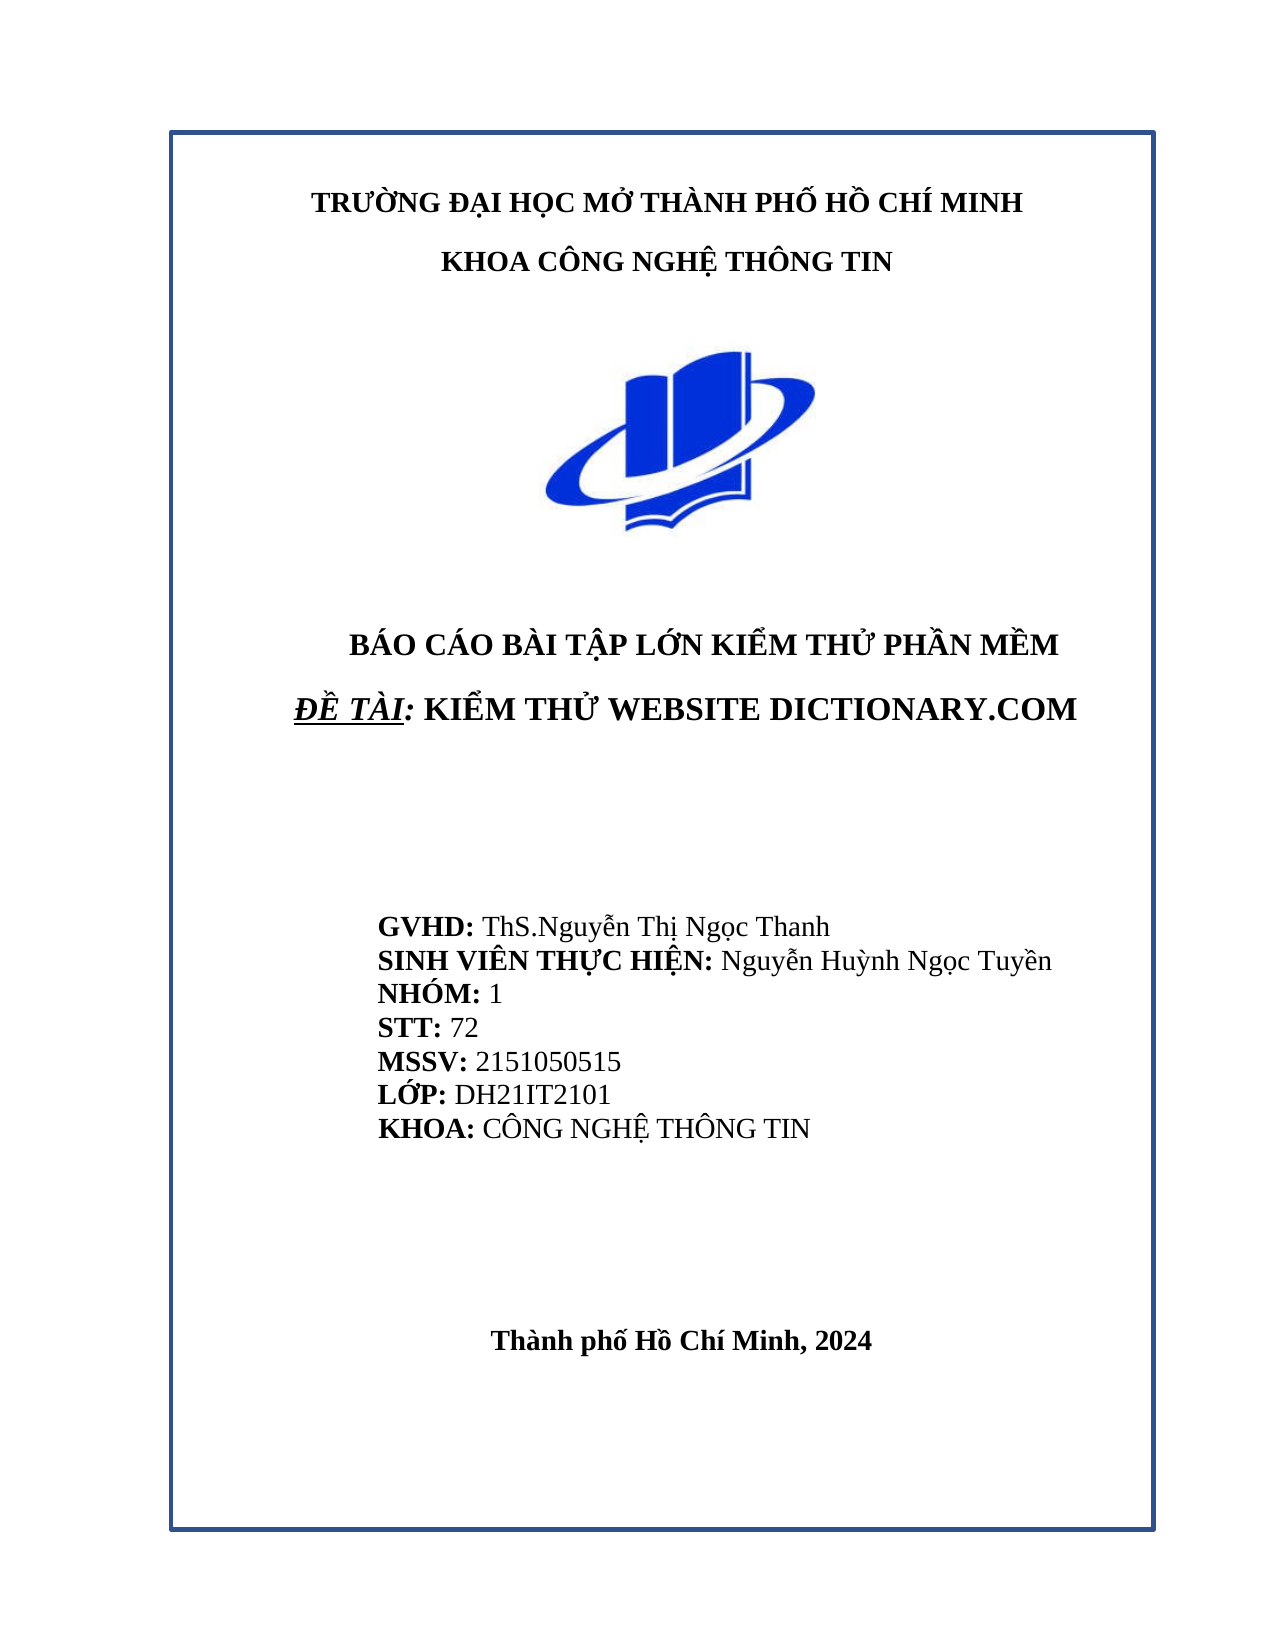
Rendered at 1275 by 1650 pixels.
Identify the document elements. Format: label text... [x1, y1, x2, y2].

picture [539, 345, 816, 537]
text SINH VIÊN THỰC HIỆN: Nguyễn Huỳnh Ngọc Tuyền [377, 943, 1169, 977]
text LỚP: DH21IT2101 [377, 1077, 1169, 1111]
text BÁO CÁO BÀI TẬP LỚN KIỂM THỬ PHẦN MỀM [240, 626, 1169, 662]
text Thành phố Hồ Chí Minh, 2024 [238, 1323, 1169, 1356]
text TRƯỜNG ĐẠI HỌC MỞ THÀNH PHỐ HỒ CHÍ MINH KHOA CÔNG NGHỆ THÔNG TIN [311, 186, 1106, 278]
text ĐỀ TÀI: KIỂM THỬ WEBSITE DICTIONARY.COM [240, 690, 1132, 728]
text KHOA: CÔNG NGHỆ THÔNG TIN [356, 1111, 867, 1144]
text STT: 72 [377, 1010, 1169, 1044]
text GVHD: ThS.Nguyễn Thị Ngọc Thanh [377, 909, 1169, 943]
text MSSV: 2151050515 [377, 1044, 1169, 1077]
text NHÓM: 1 [377, 977, 1169, 1010]
